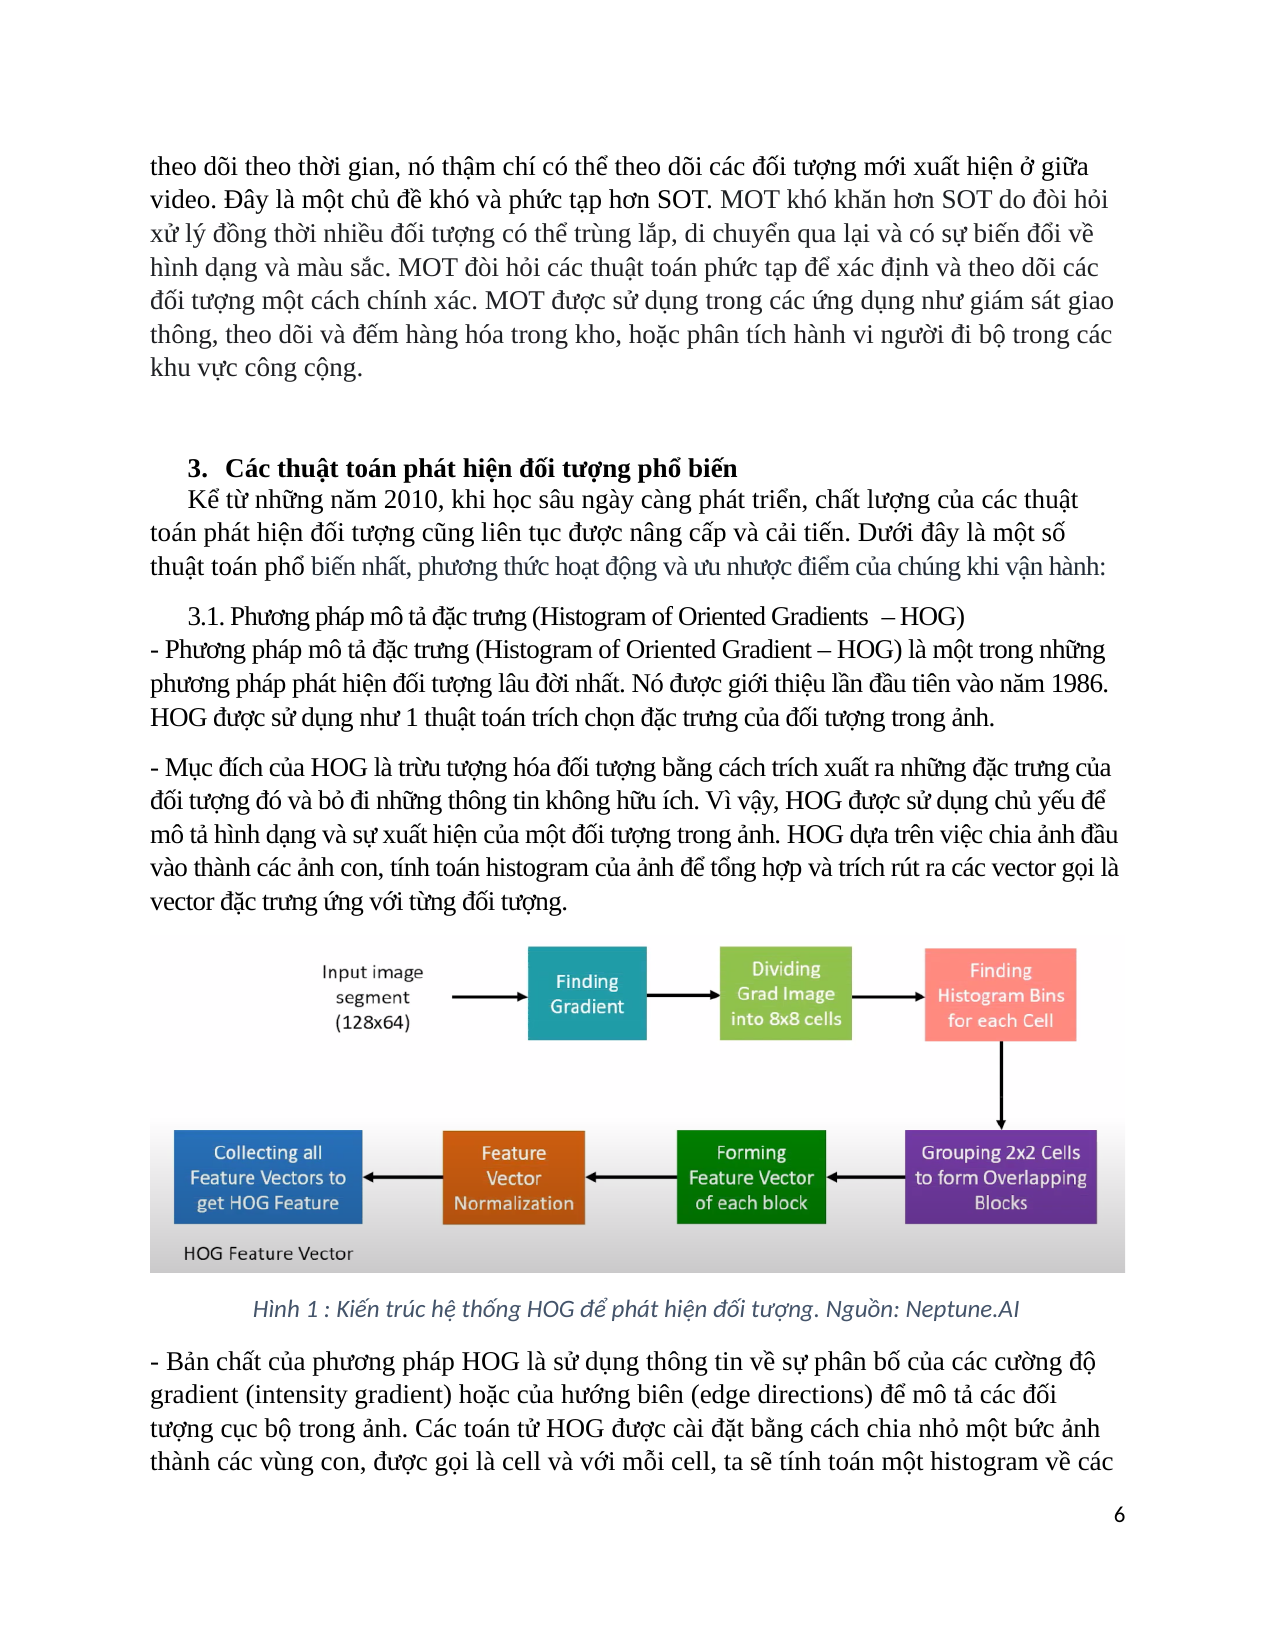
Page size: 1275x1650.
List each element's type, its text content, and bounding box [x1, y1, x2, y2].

subtitle Phương pháp mô tả đặc trưng (Histogram of Oriented Gradients – HOG) [187, 600, 1125, 631]
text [150, 150, 1125, 382]
text - Phương pháp mô tả đặc trưng (Histogram of Oriented Gradient – HOG) là một trong những phương pháp phát hiện đối tượng lâu đời nhất. Nó được giới thiệu lần đầu tiên vào năm 1986. HOG được sử dụng như 1 thuật toán trích chọn đặc trưng của đối tượng trong ảnh. [150, 634, 1125, 732]
list Các thuật toán phát hiện đối tượng phổ biến [187, 452, 1125, 483]
text - Mục đích của HOG là trừu tượng hóa đối tượng bằng cách trích xuất ra những đặc trưng của đối tượng đó và bỏ đi những thông tin không hữu ích. Vì vậy, HOG được sử dụng chủ yếu để mô tả hình dạng và sự xuất hiện của một đối tượng trong ảnh. HOG dựa trên việc chia ảnh đầu vào thành các ảnh con, tính toán histogram của ảnh để tổng hợp và trích rút ra các vector gọi là vector đặc trưng ứng với từng đối tượng. [150, 751, 1125, 916]
text Kể từ những năm 2010, khi học sâu ngày càng phát triển, chất lượng của các thuật toán phát hiện đối tượng cũng liên tục được nâng cấp và cải tiến. Dưới đây là một số thuật toán phổ biến nhất, phương thức hoạt động và ưu nhược điểm của chúng khi vận hành: [150, 483, 1125, 581]
picture [150, 935, 1125, 1273]
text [150, 1345, 1125, 1477]
text Hình 1 : Kiến trúc hệ thống HOG để phát hiện đối tượng. Nguồn: Neptune.AI [150, 1293, 1125, 1324]
